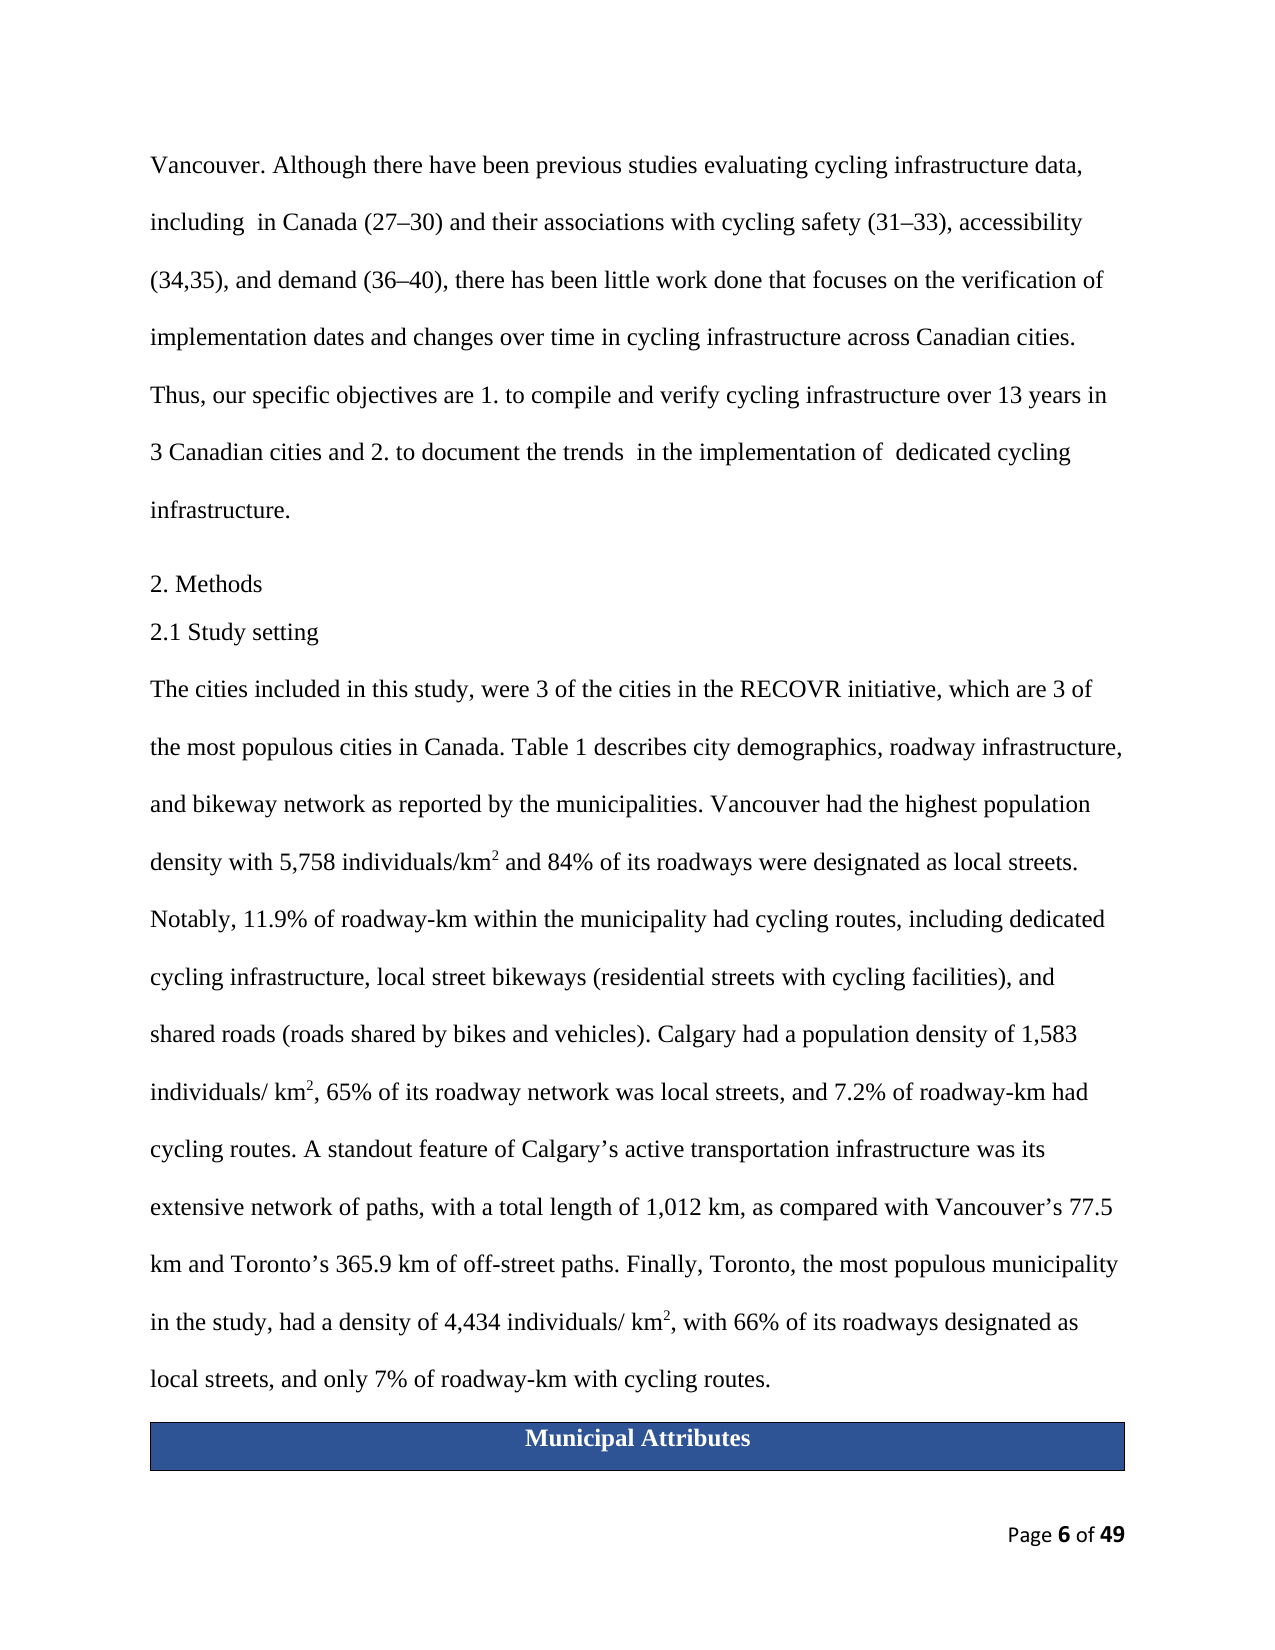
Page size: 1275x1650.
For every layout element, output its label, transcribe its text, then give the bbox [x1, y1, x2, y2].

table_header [151, 1423, 1124, 1470]
text 2.1 Study setting [150, 617, 1125, 646]
text The cities included in this study, were 3 of the cities in the RECOVR initiative, which are 3 of the most populous cities in Canada. Table 1 describes city demographics, roadway infrastructure, and bikeway network as reported by the municipalities. Vancouver had the highest population density with 5,758 individuals/km2 and 84% of its roadways were designated as local streets. Notably, 11.9% of roadway-km within the municipality had cycling routes, including dedicated cycling infrastructure, local street bikeways (residential streets with cycling facilities), and shared roads (roads shared by bikes and vehicles). Calgary had a population density of 1,583 individuals/ km2, 65% of its roadway network was local streets, and 7.2% of roadway-km had cycling routes. A standout feature of Calgary’s active transportation infrastructure was its extensive network of paths, with a total length of 1,012 km, as compared with Vancouver’s 77.5 km and Toronto’s 365.9 km of off-street paths. Finally, Toronto, the most populous municipality in the study, had a density of 4,434 individuals/ km2, with 66% of its roadways designated as local streets, and only 7% of roadway-km with cycling routes. [150, 674, 1125, 1393]
text 2. Methods [150, 569, 1125, 598]
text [150, 150, 1125, 524]
